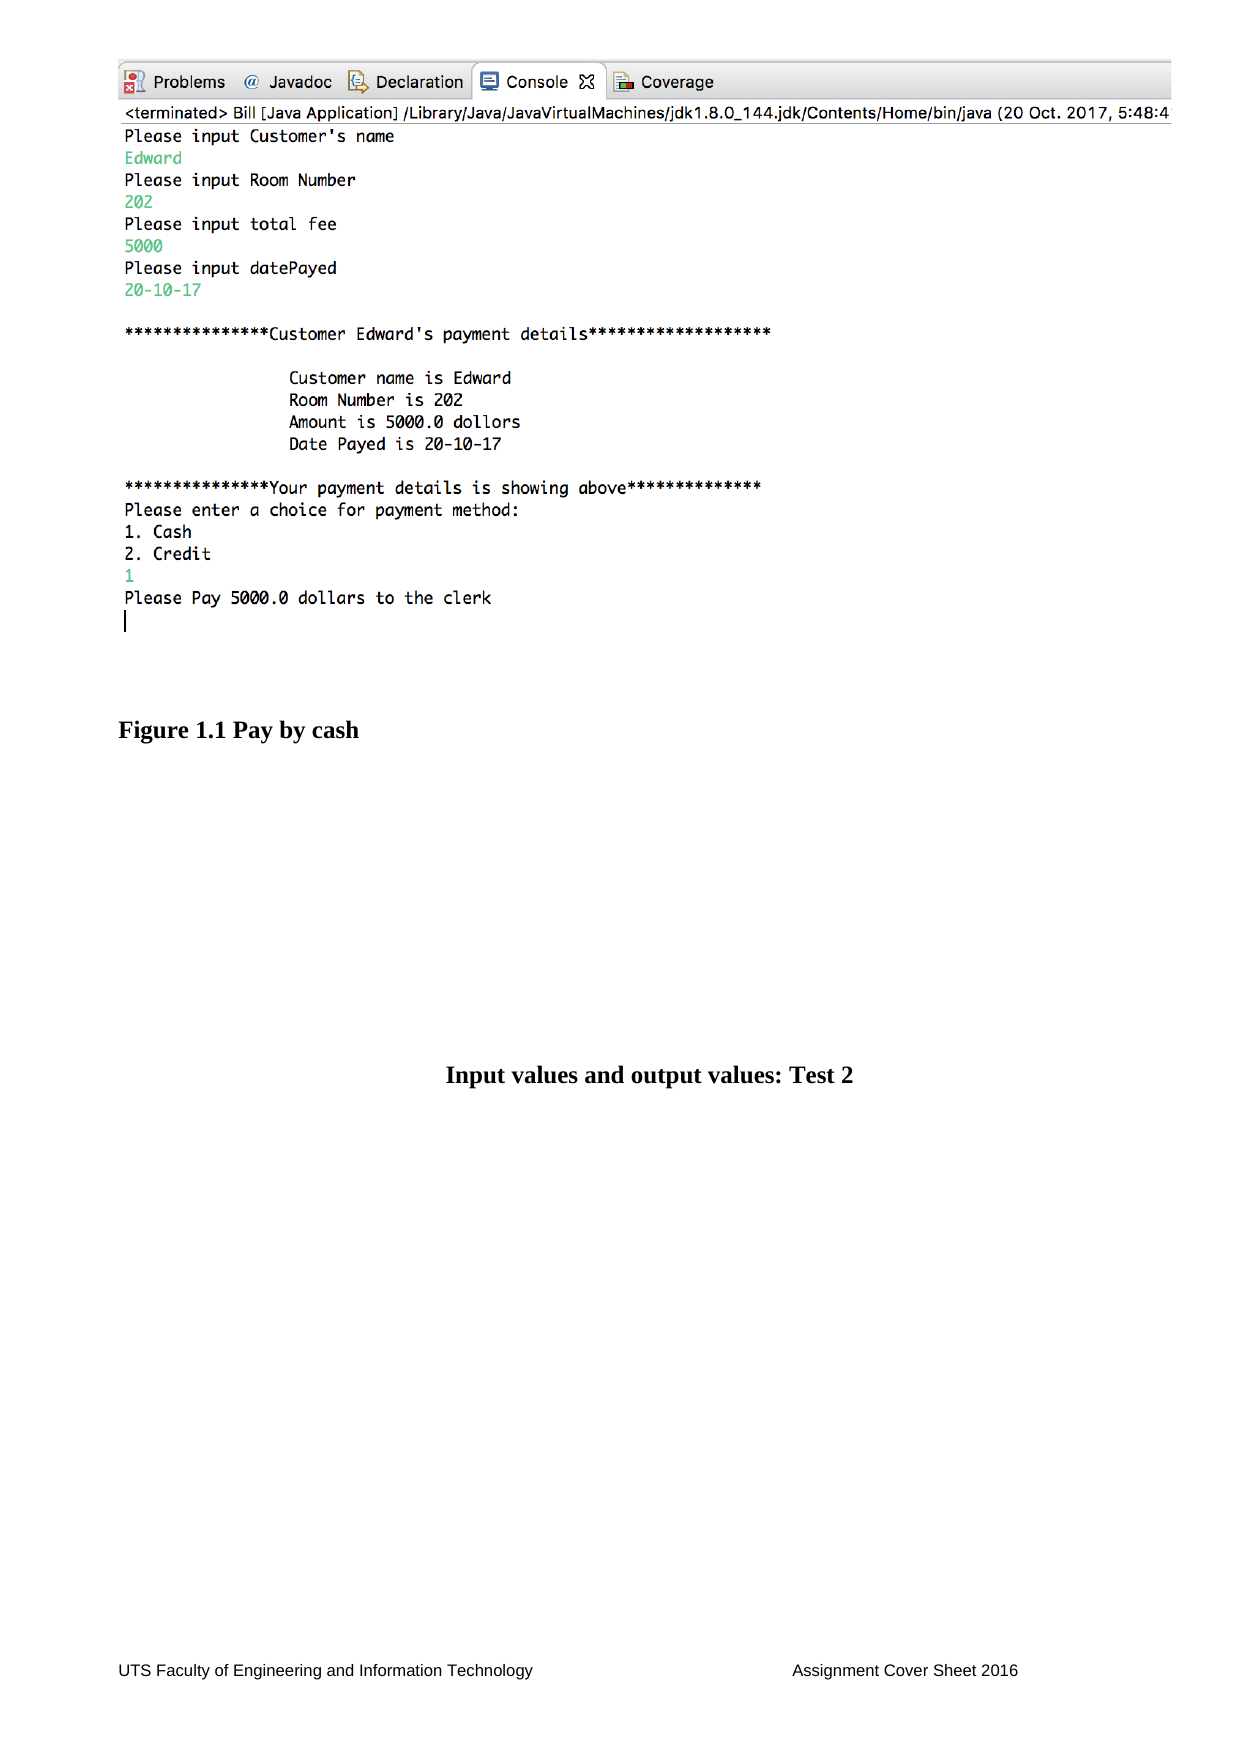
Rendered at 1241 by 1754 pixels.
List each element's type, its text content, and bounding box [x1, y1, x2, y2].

text Figure 1.1 Pay by cash [118, 715, 1181, 744]
text Input values and output values: Test 2 [118, 1060, 1181, 1089]
picture [118, 59, 1172, 687]
